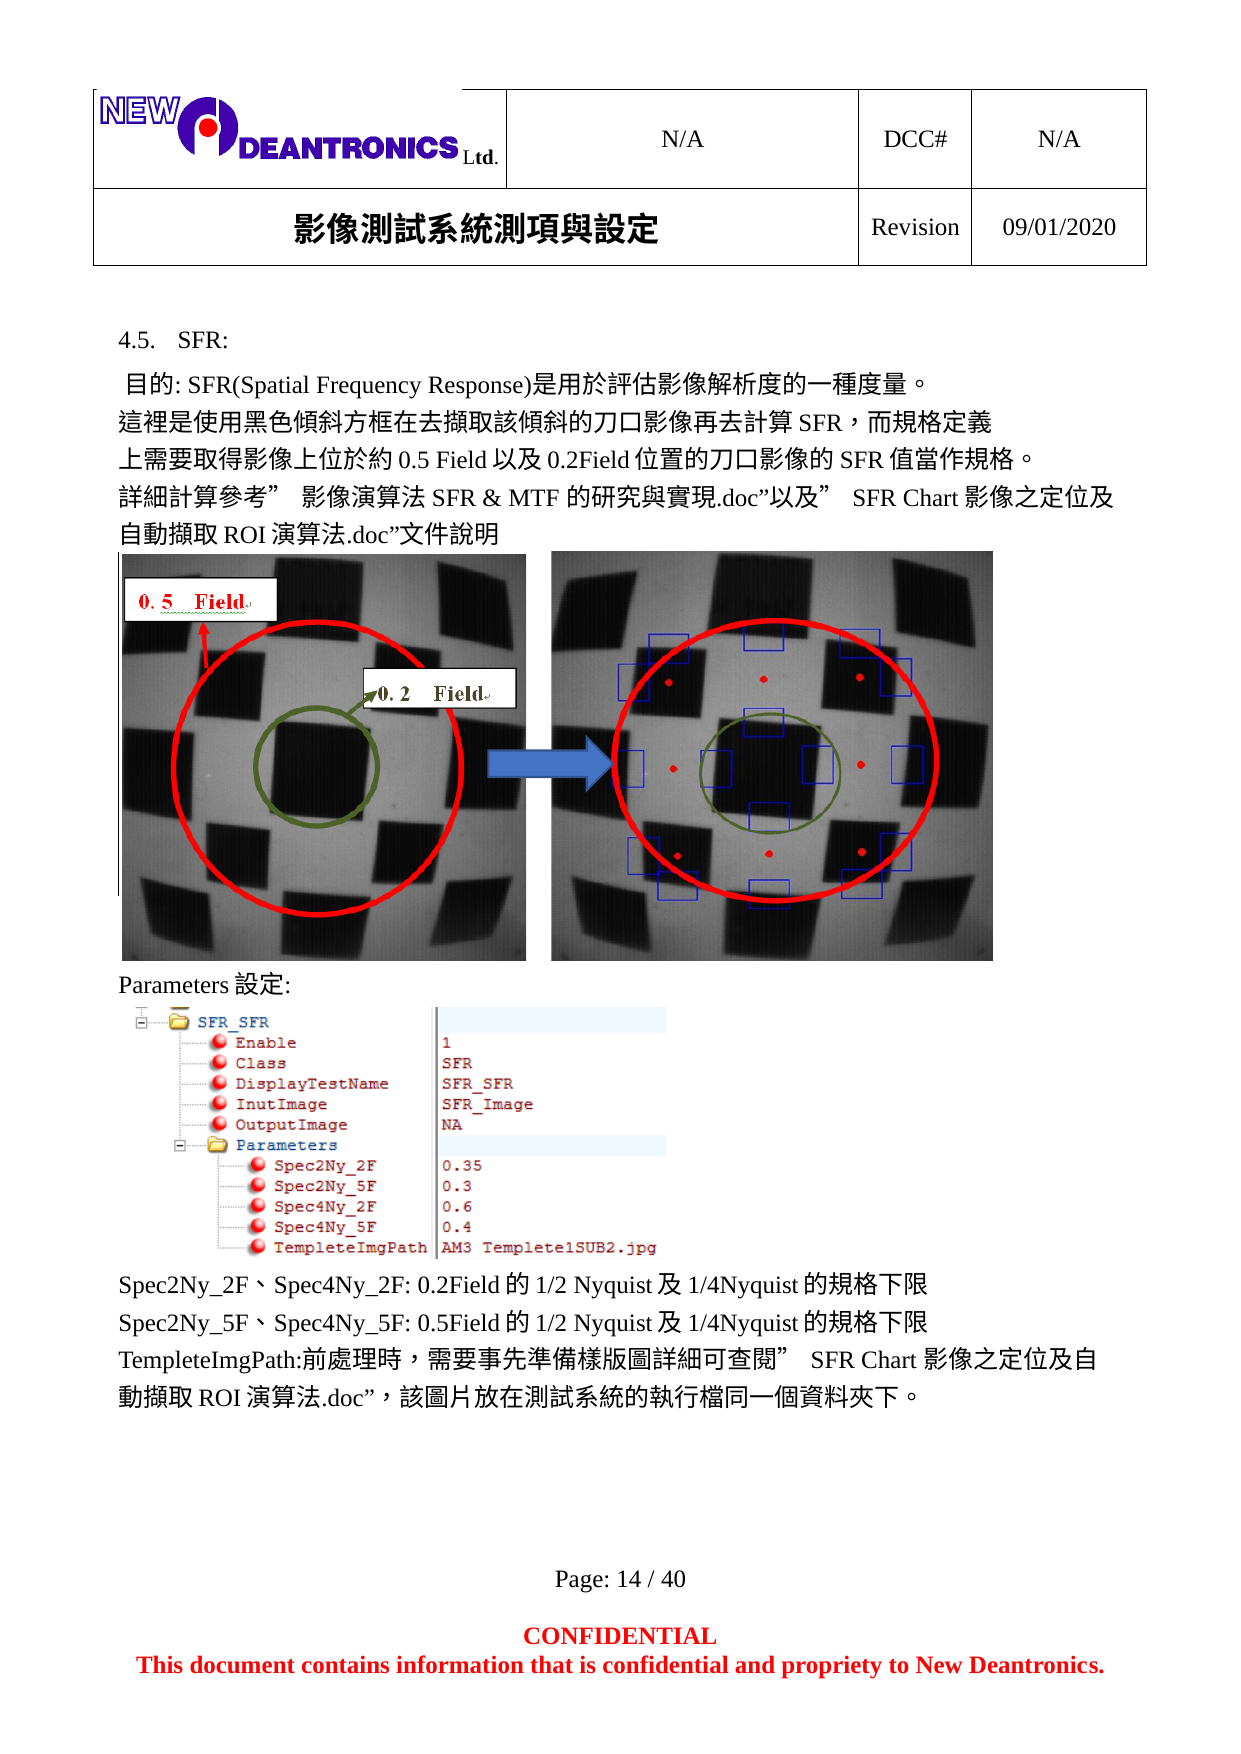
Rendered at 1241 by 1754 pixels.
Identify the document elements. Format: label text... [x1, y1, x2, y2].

text Spec2Ny_2F、Spec4Ny_2F: 0.2Field的1/2 Nyquist及1/4Nyquist的規格下限 [118, 1264, 1122, 1302]
text 這裡是使用黑色傾斜方框在去擷取該傾斜的刀口影像再去計算SFR，而規格定義 [118, 402, 1122, 439]
picture [118, 1007, 667, 1259]
picture [551, 551, 994, 961]
text 詳細計算參考” 影像演算法 SFR & MTF 的研究與實現.doc”以及” SFR Chart 影像之定位及自動擷取ROI演算法.doc”文件說明 [118, 477, 1122, 552]
text Spec2Ny_5F、Spec4Ny_5F: 0.5Field的1/2 Nyquist及1/4Nyquist的規格下限 [118, 1302, 1122, 1339]
text 上需要取得影像上位於約0.5 Field以及0.2Field位置的刀口影像的SFR值當作規格。 [118, 439, 1122, 477]
text Parameters設定: [118, 964, 1122, 1002]
subtitle SFR: [118, 321, 1122, 358]
text TempleteImgPath:前處理時，需要事先準備樣版圖詳細可查閱” SFR Chart 影像之定位及自動擷取ROI演算法.doc”，該圖片放在測試系統的執行檔同一個資料夾下。 [118, 1339, 1122, 1414]
text 目的: SFR(Spatial Frequency Response)是用於評估影像解析度的一種度量。 [118, 364, 1122, 402]
picture [118, 552, 527, 961]
picture [96, 89, 463, 165]
